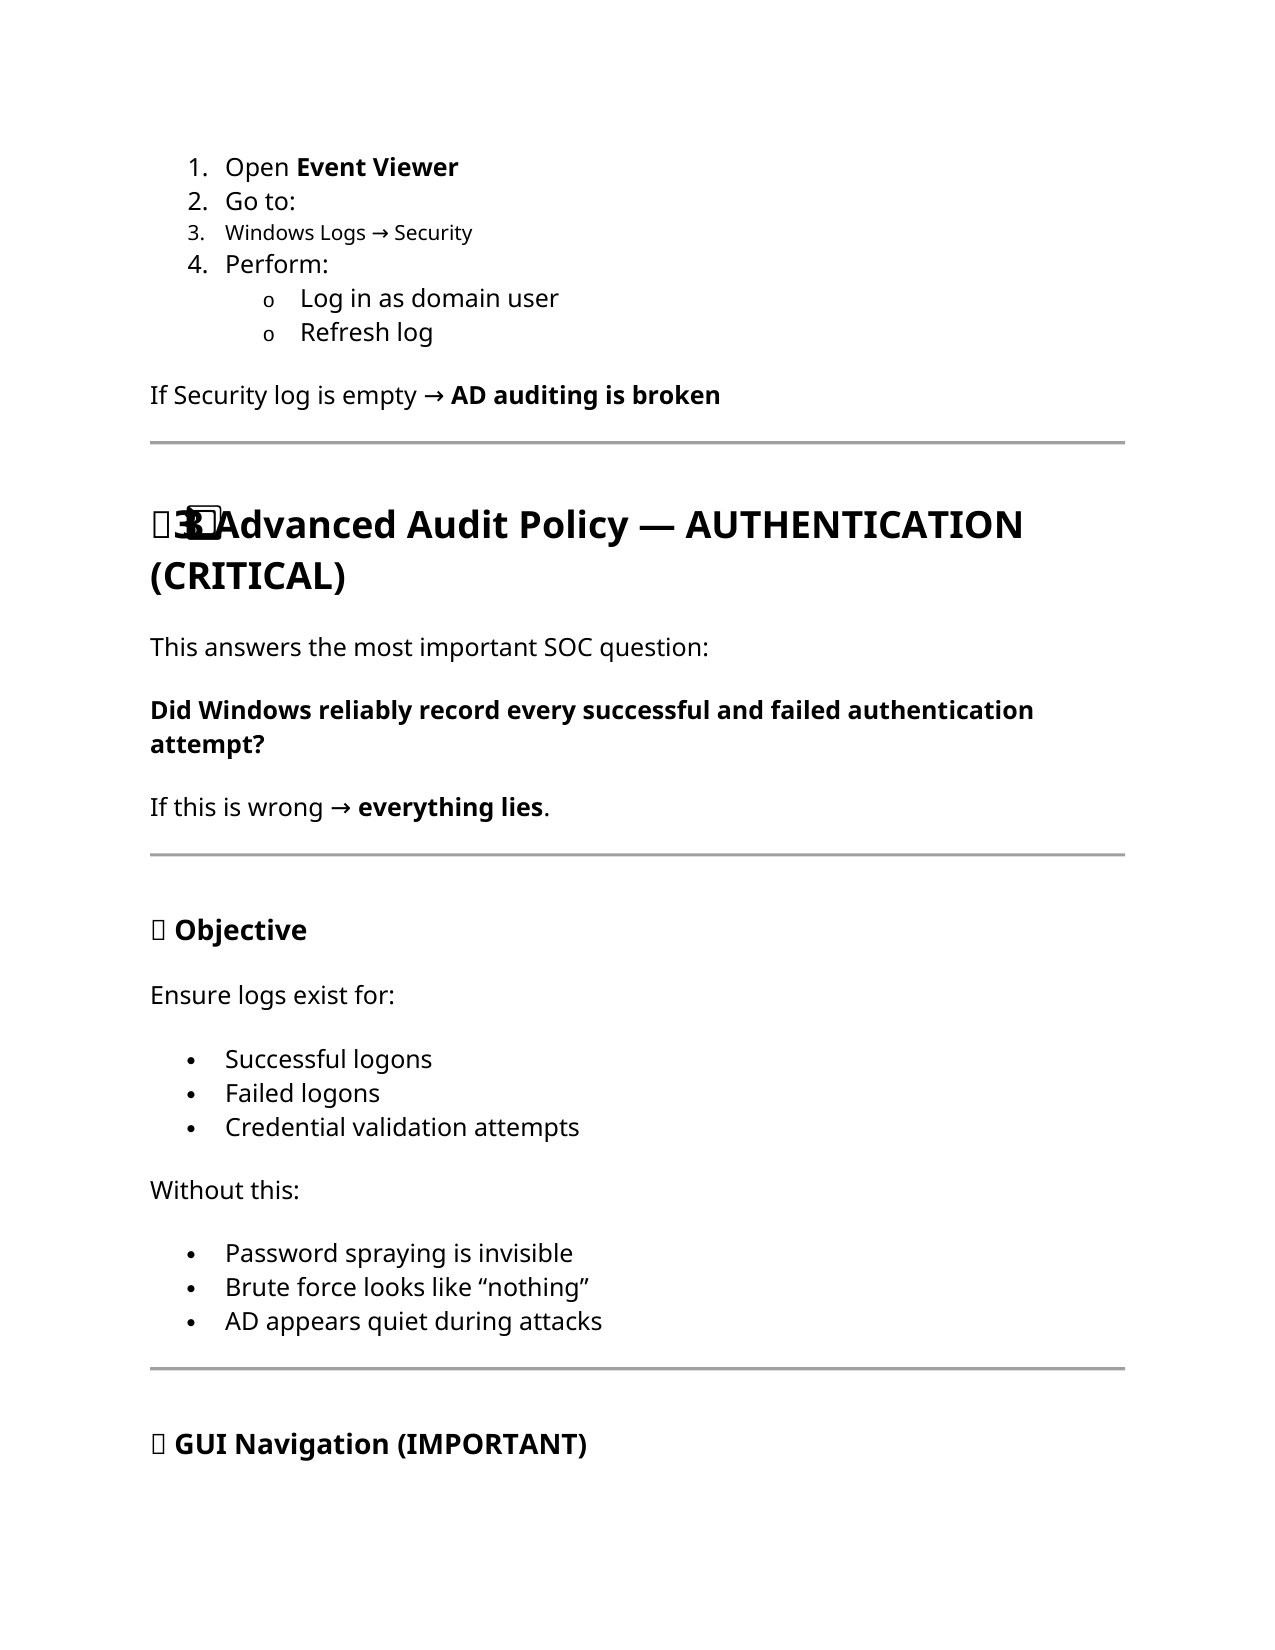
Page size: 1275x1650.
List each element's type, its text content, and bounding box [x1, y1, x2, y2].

list Successful logons [187, 1041, 1125, 1075]
text Without this: [150, 1173, 1125, 1207]
list Log in as domain user [262, 281, 1125, 315]
list Windows Logs → Security [187, 218, 1125, 247]
list Perform: [187, 247, 1125, 281]
text 📍 GUI Navigation (IMPORTANT) [150, 1424, 1125, 1463]
text This answers the most important SOC question: [150, 629, 1125, 664]
text Did Windows reliably record every successful and failed authentication attempt? [150, 693, 1125, 761]
list Refresh log [262, 315, 1125, 349]
list Open Event Viewer [187, 150, 1125, 184]
text If this is wrong → everything lies. [150, 790, 1125, 824]
text 🔴 3️⃣ Advanced Audit Policy — AUTHENTICATION (CRITICAL) [150, 498, 1125, 600]
list Password spraying is invisible [187, 1236, 1125, 1270]
text 🎯 Objective [150, 911, 1125, 949]
list Brute force looks like “nothing” [187, 1270, 1125, 1304]
text Ensure logs exist for: [150, 978, 1125, 1012]
list Failed logons [187, 1075, 1125, 1109]
list Credential validation attempts [187, 1109, 1125, 1143]
list AD appears quiet during attacks [187, 1304, 1125, 1338]
list Go to: [187, 184, 1125, 218]
text If Security log is empty → AD auditing is broken [150, 378, 1125, 412]
